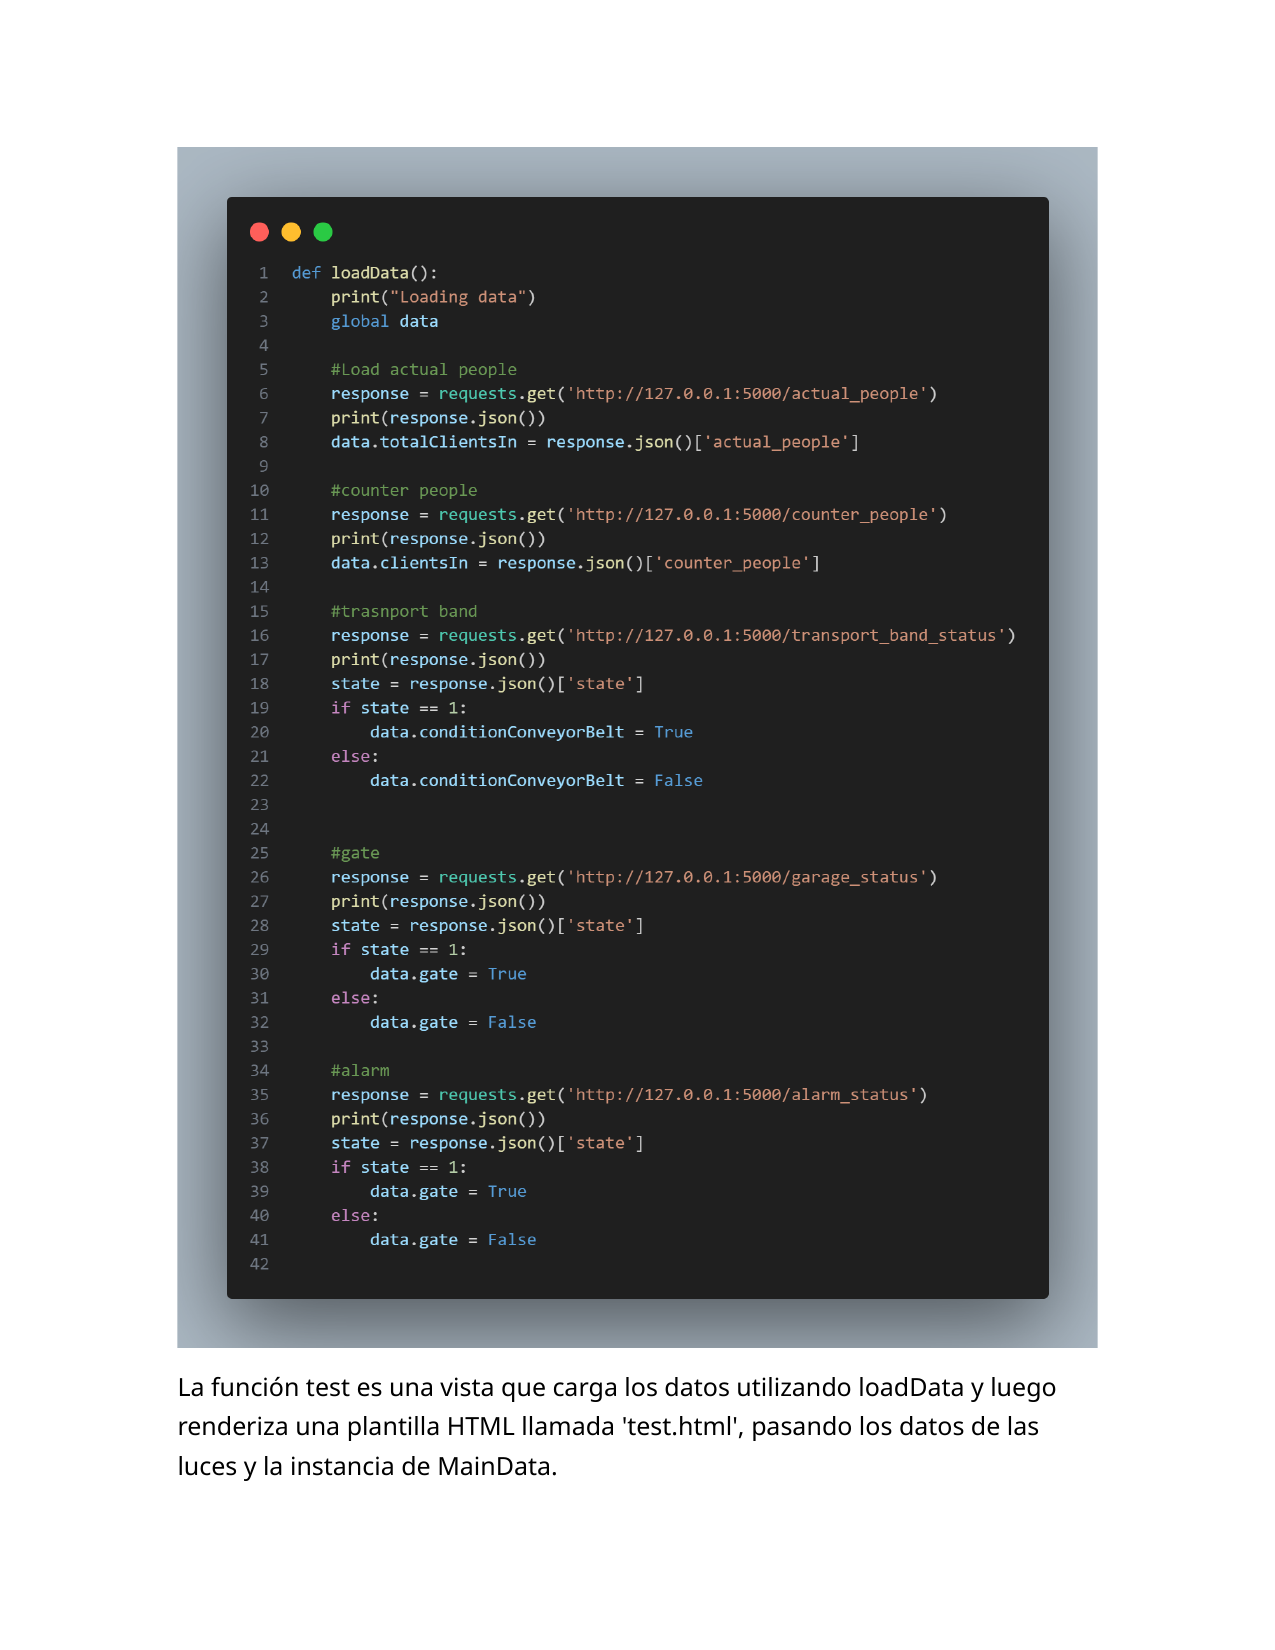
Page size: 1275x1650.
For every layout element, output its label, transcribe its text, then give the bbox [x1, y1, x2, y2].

text La función test es una vista que carga los datos utilizando loadData y luego renderiza una plantilla HTML llamada 'test.html', pasando los datos de las luces y la instancia de MainData. [177, 1370, 1098, 1482]
picture [177, 147, 1098, 1348]
